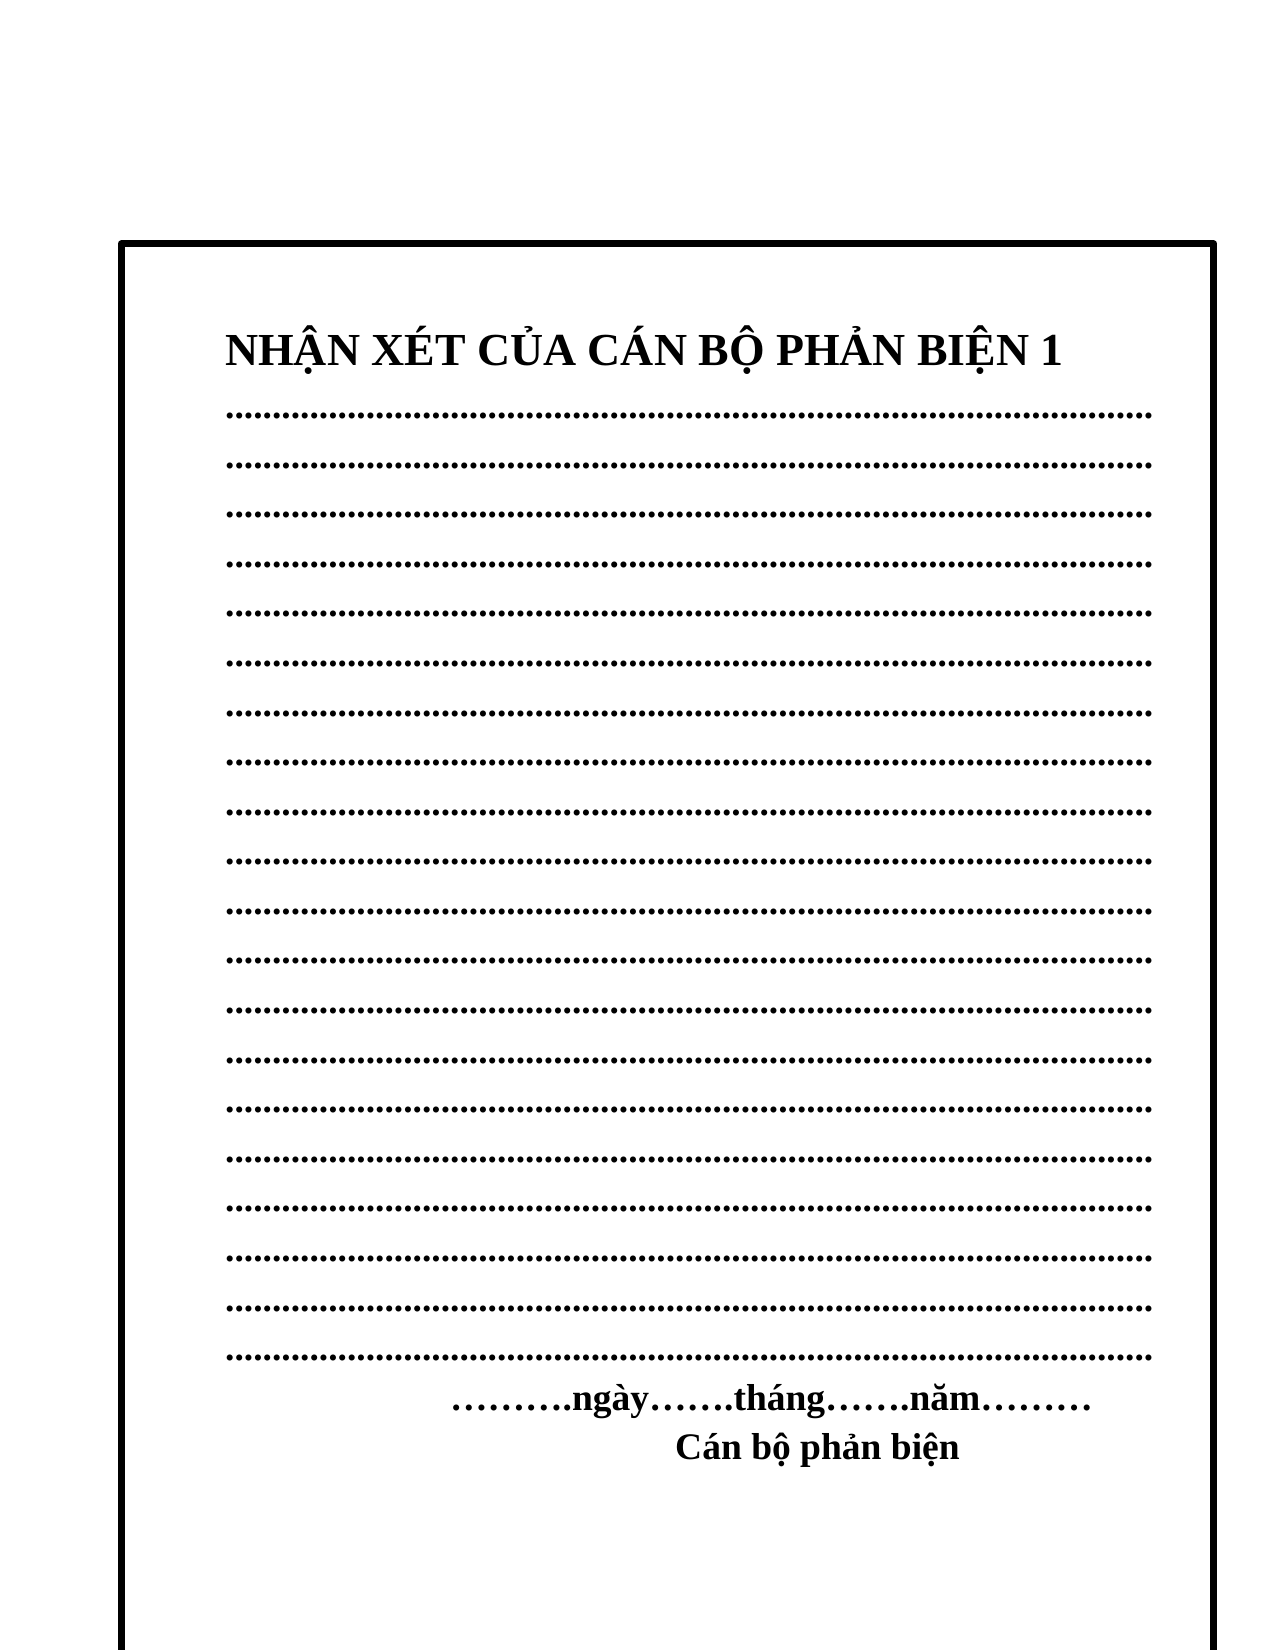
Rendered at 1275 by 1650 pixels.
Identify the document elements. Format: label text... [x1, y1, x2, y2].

text NHẬN XÉT CỦA CÁN BỘ PHẢN BIỆN 1 [150, 323, 1153, 376]
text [225, 383, 1153, 1369]
text ……….ngày…….tháng…….năm……… [450, 1375, 1153, 1418]
text Cán bộ phản biện [666, 1425, 1153, 1468]
